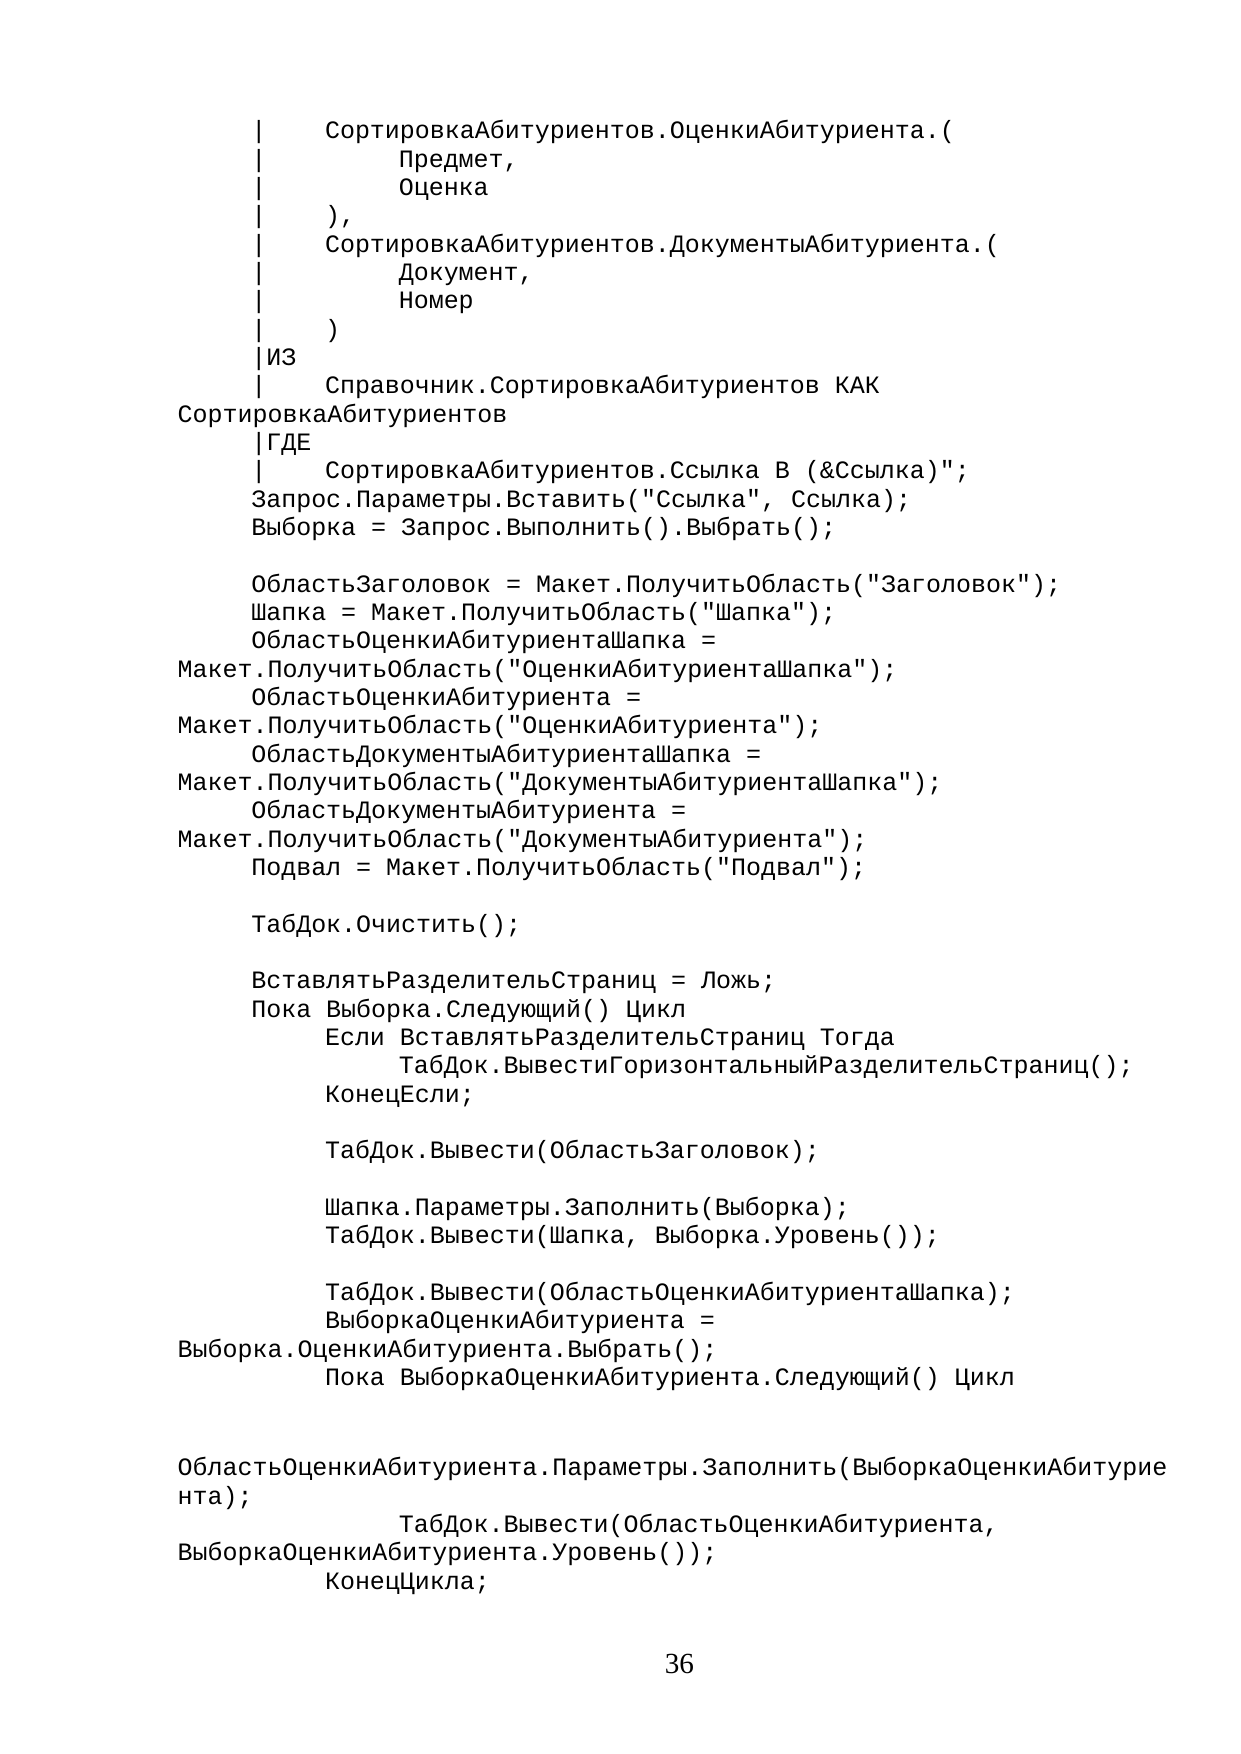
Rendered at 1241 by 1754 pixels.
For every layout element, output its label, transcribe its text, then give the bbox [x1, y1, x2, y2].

text Пока ВыборкаОценкиАбитуриента.Следующий() Цикл [177, 1365, 1181, 1393]
text Шапка = Макет.ПолучитьОбласть("Шапка"); [177, 600, 1181, 628]
text ОбластьЗаголовок = Макет.ПолучитьОбласть("Заголовок"); [177, 571, 1181, 600]
text ТабДок.Вывести(ОбластьОценкиАбитуриентаШапка); [177, 1280, 1181, 1308]
text ОбластьДокументыАбитуриента = Макет.ПолучитьОбласть("ДокументыАбитуриента"); [177, 798, 1181, 855]
text | Предмет, [177, 146, 1181, 175]
text | Оценка [177, 175, 1181, 203]
text ОбластьОценкиАбитуриентаШапка = Макет.ПолучитьОбласть("ОценкиАбитуриентаШапка"); [177, 628, 1181, 685]
text ТабДок.Вывести(ОбластьЗаголовок); [177, 1138, 1181, 1166]
text | ), [177, 203, 1181, 231]
text Шапка.Параметры.Заполнить(Выборка); [177, 1195, 1181, 1223]
text КонецЕсли; [177, 1081, 1181, 1110]
text Выборка = Запрос.Выполнить().Выбрать(); [177, 515, 1181, 543]
text ВставлятьРазделительСтраниц = Ложь; [177, 968, 1181, 996]
text | Документ, [177, 260, 1181, 288]
text ТабДок.Очистить(); [177, 911, 1181, 940]
text Запрос.Параметры.Вставить("Ссылка", Ссылка); [177, 486, 1181, 515]
text ОбластьДокументыАбитуриентаШапка = Макет.ПолучитьОбласть("ДокументыАбитуриентаШапка"); [177, 741, 1181, 798]
text | СортировкаАбитуриентов.ДокументыАбитуриента.( [177, 231, 1181, 260]
text ТабДок.Вывести(ОбластьОценкиАбитуриента, ВыборкаОценкиАбитуриента.Уровень()); [177, 1512, 1181, 1568]
text Подвал = Макет.ПолучитьОбласть("Подвал"); [177, 855, 1181, 883]
text ОбластьОценкиАбитуриента = Макет.ПолучитьОбласть("ОценкиАбитуриента"); [177, 685, 1181, 741]
text Если ВставлятьРазделительСтраниц Тогда [177, 1025, 1181, 1053]
text | Номер [177, 288, 1181, 316]
text ТабДок.ВывестиГоризонтальныйРазделительСтраниц(); [177, 1053, 1181, 1081]
text КонецЦикла; [177, 1568, 1181, 1597]
text Пока Выборка.Следующий() Цикл [177, 996, 1181, 1025]
text | Справочник.СортировкаАбитуриентов КАК СортировкаАбитуриентов [177, 373, 1181, 430]
text | СортировкаАбитуриентов.Ссылка В (&Ссылка)"; [177, 458, 1181, 486]
text | СортировкаАбитуриентов.ОценкиАбитуриента.( [177, 118, 1181, 146]
text |ИЗ [177, 345, 1181, 373]
text ВыборкаОценкиАбитуриента = Выборка.ОценкиАбитуриента.Выбрать(); [177, 1308, 1181, 1365]
text | ) [177, 316, 1181, 345]
text |ГДЕ [177, 430, 1181, 458]
text ТабДок.Вывести(Шапка, Выборка.Уровень()); [177, 1223, 1181, 1251]
text ОбластьОценкиАбитуриента.Параметры.Заполнить(ВыборкаОценкиАбитуриента); [177, 1393, 1181, 1512]
